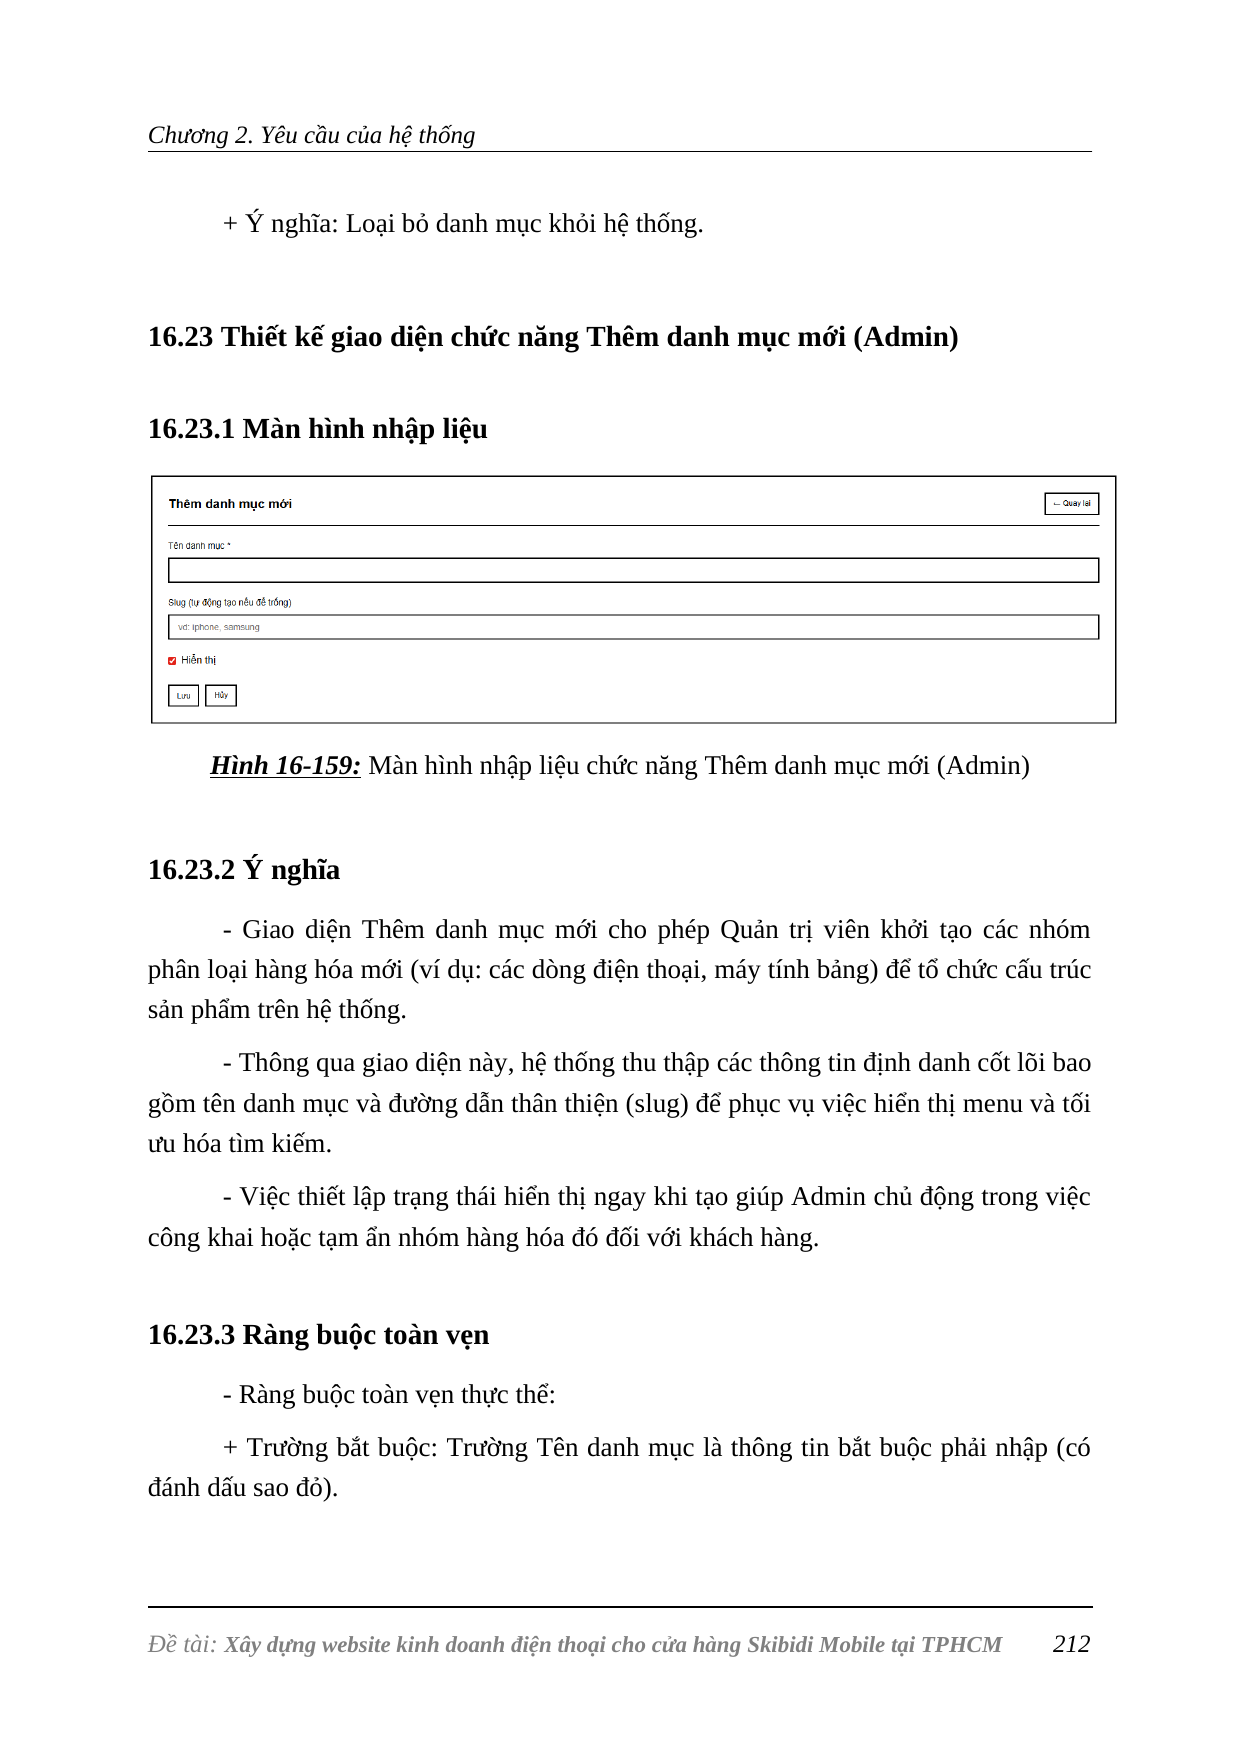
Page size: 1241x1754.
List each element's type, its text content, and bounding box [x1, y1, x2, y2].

text + Trường bắt buộc: Trường Tên danh mục là thông tin bắt buộc phải nhập (có đánh dấu sao đỏ). [148, 1431, 1092, 1502]
subtitle Màn hình nhập liệu [148, 406, 1092, 447]
subtitle Ràng buộc toàn vẹn [148, 1311, 1092, 1353]
picture [147, 472, 1123, 729]
text - Thông qua giao diện này, hệ thống thu thập các thông tin định danh cốt lõi bao gồm tên danh mục và đường dẫn thân thiện (slug) để phục vụ việc hiển thị menu và tối ưu hóa tìm kiếm. [148, 1047, 1092, 1158]
text - Việc thiết lập trạng thái hiển thị ngay khi tạo giúp Admin chủ động trong việc công khai hoặc tạm ẩn nhóm hàng hóa đó đối với khách hàng. [148, 1180, 1092, 1252]
subtitle Thiết kế giao diện chức năng Thêm danh mục mới (Admin) [148, 310, 1092, 356]
text + Ý nghĩa: Loại bỏ danh mục khỏi hệ thống. [148, 207, 1092, 238]
subtitle Ý nghĩa [148, 846, 1092, 888]
text - Ràng buộc toàn vẹn thực thể: [148, 1378, 1092, 1409]
text - Giao diện Thêm danh mục mới cho phép Quản trị viên khởi tạo các nhóm phân loại hàng hóa mới (ví dụ: các dòng điện thoại, máy tính bảng) để tổ chức cấu trúc sản phẩm trên hệ thống. [148, 913, 1092, 1025]
